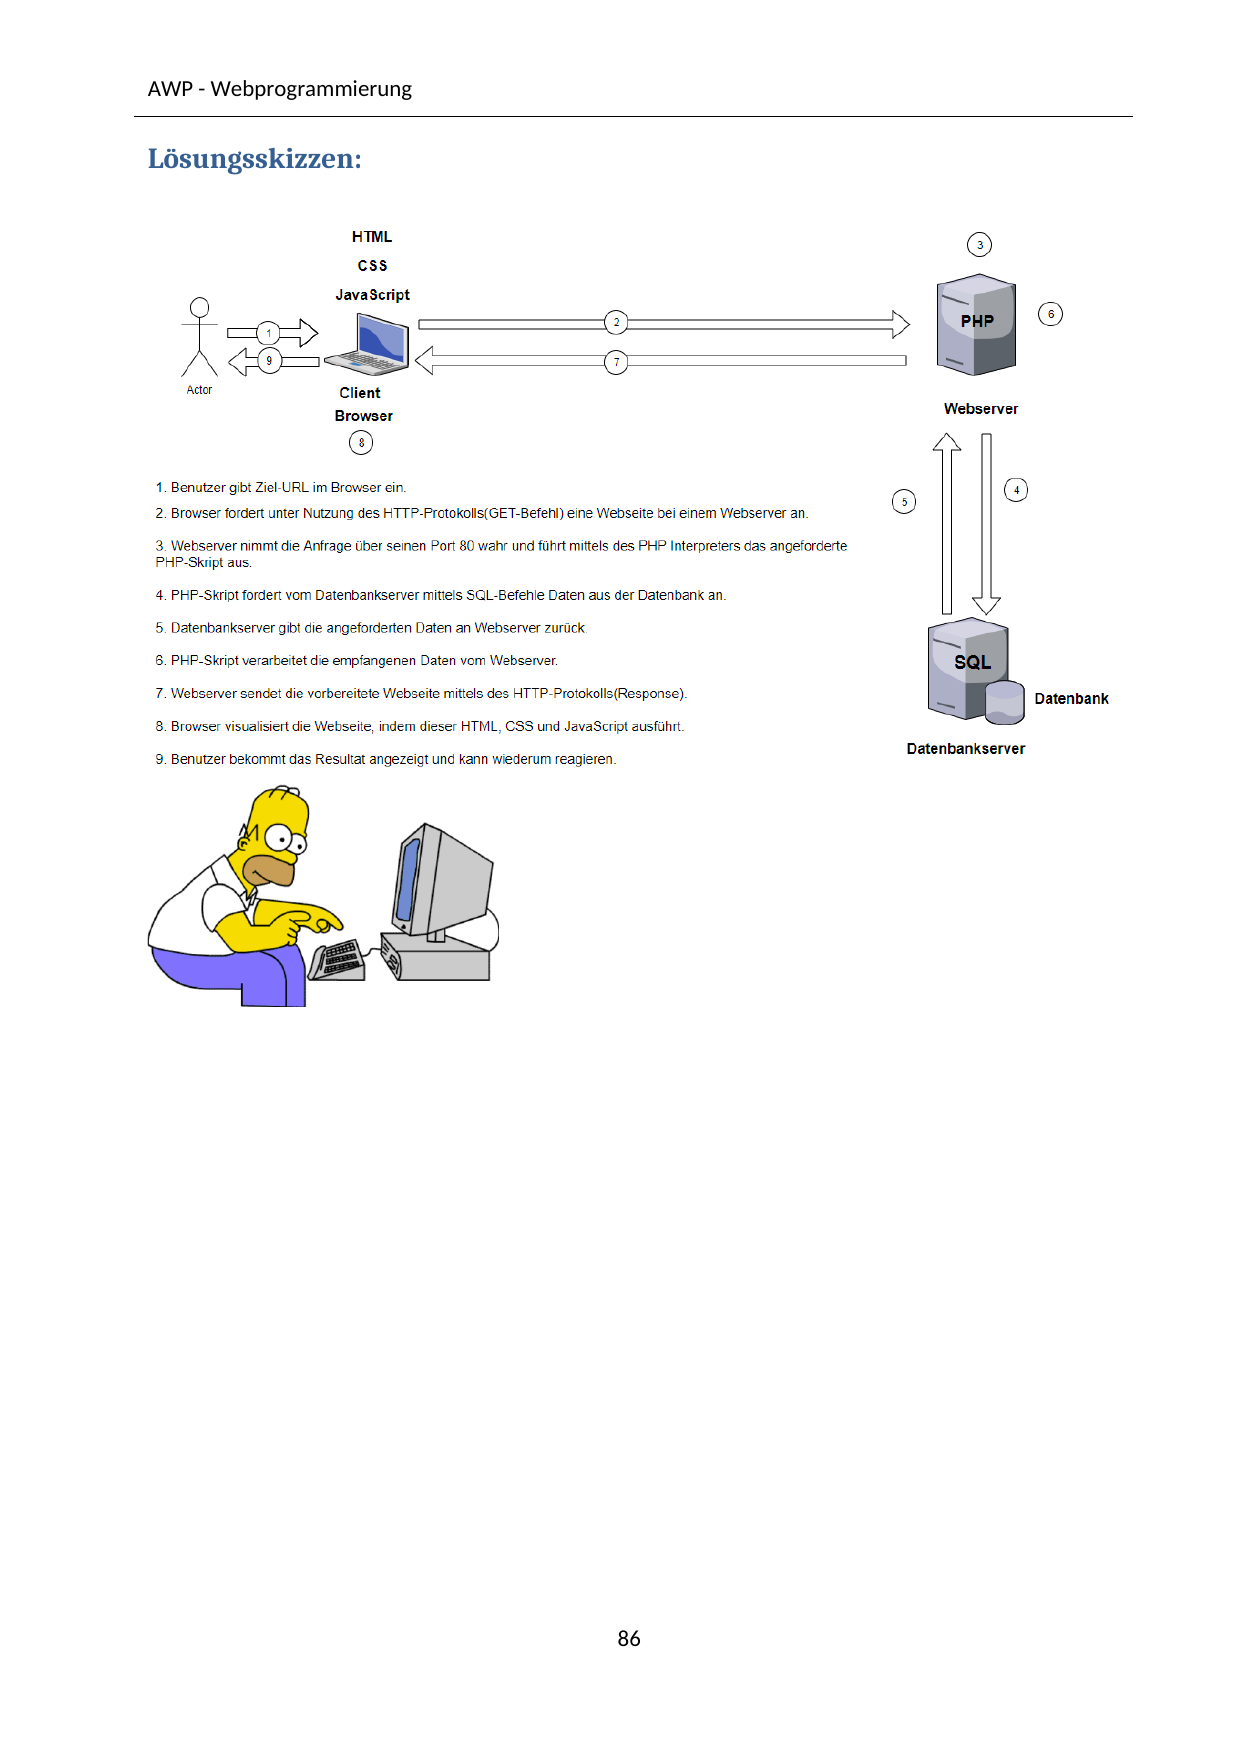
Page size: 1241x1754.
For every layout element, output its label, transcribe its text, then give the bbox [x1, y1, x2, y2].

picture [147, 784, 499, 1007]
picture [147, 201, 1111, 781]
text Lösungsskizzen: [148, 142, 1110, 175]
